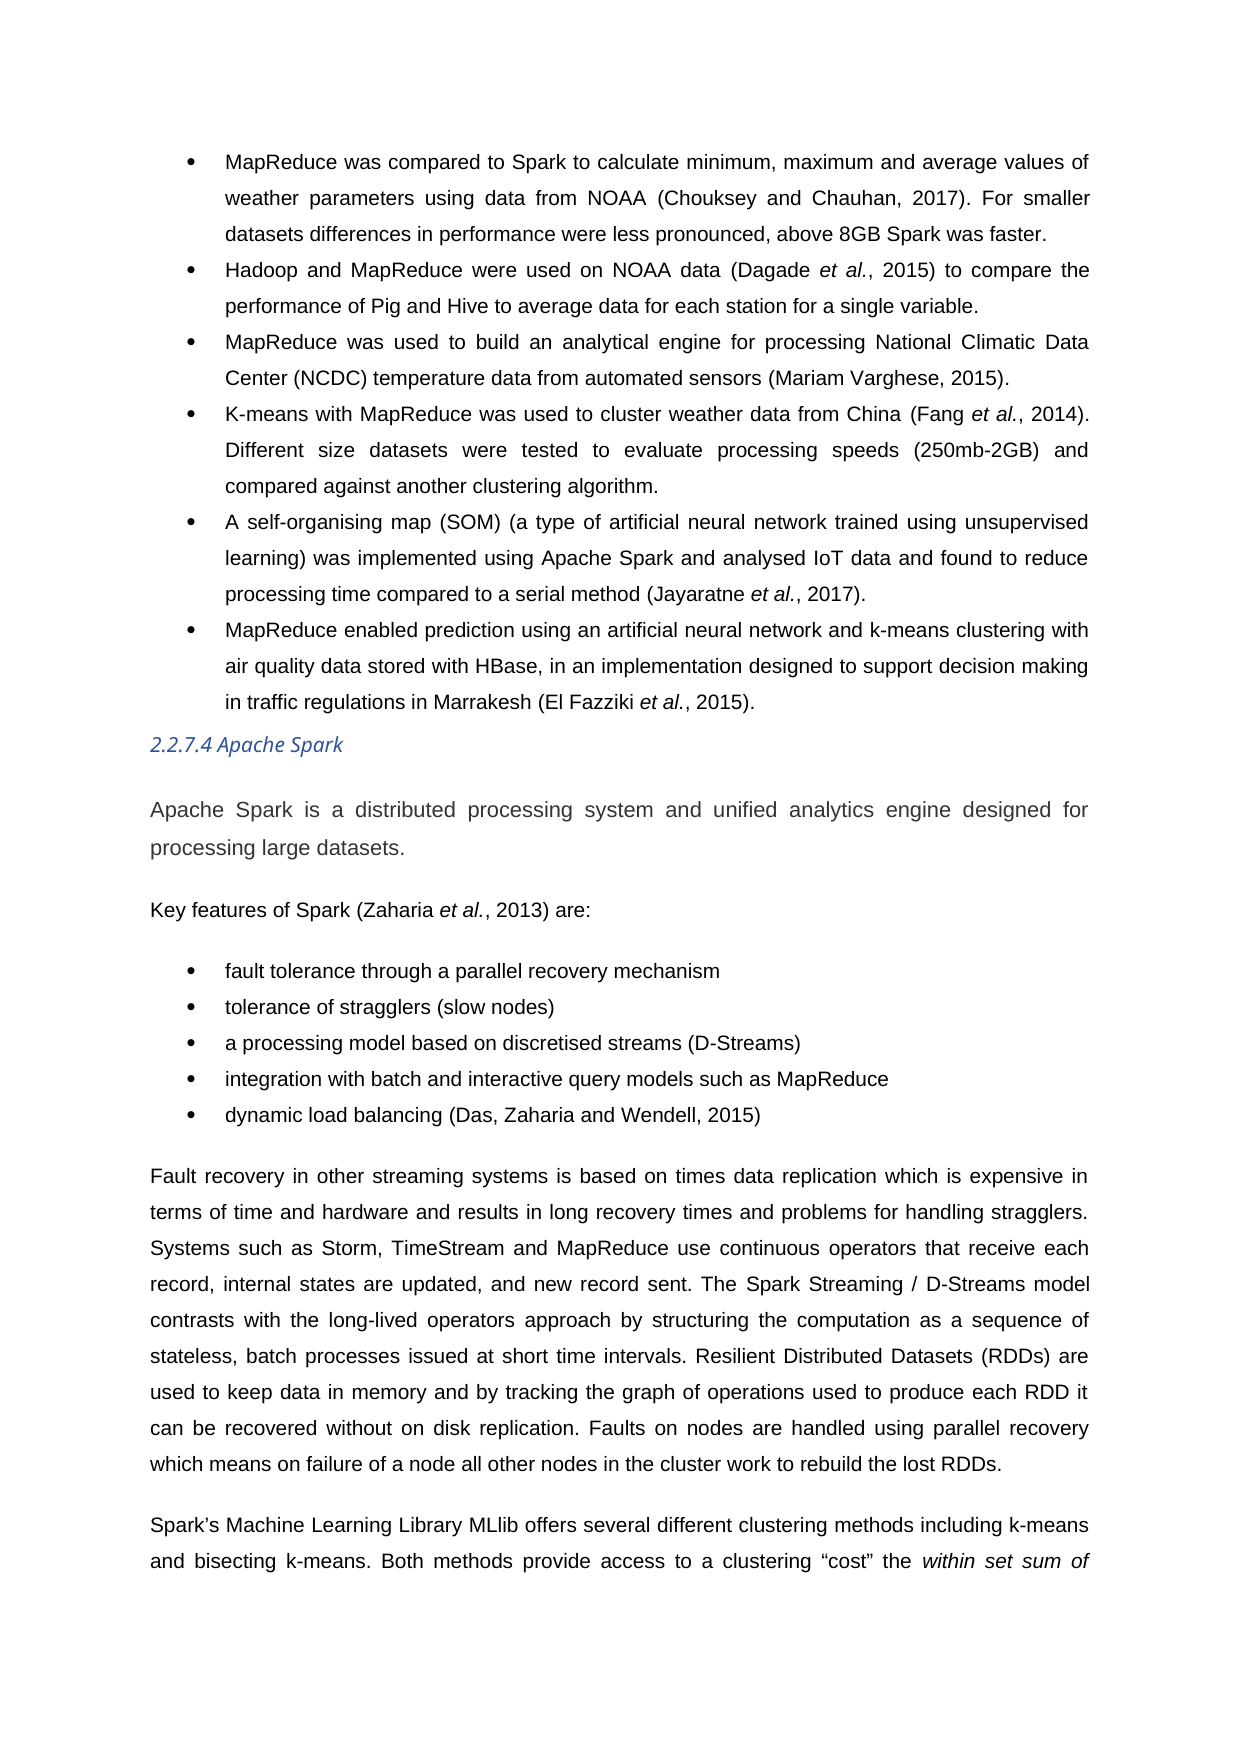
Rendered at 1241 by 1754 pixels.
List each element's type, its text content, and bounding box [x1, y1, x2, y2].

list MapReduce enabled prediction using an artificial neural network and k-means clustering with air quality data stored with HBase, in an implementation designed to support decision making in traffic regulations in Marrakesh (El Fazziki et al., 2015). [187, 618, 1090, 714]
list MapReduce was used to build an analytical engine for processing National Climatic Data Center (NCDC) temperature data from automated sensors (Mariam Varghese, 2015). [187, 330, 1090, 390]
text Key features of Spark (Zaharia et al., 2013) are: [150, 898, 1090, 922]
subtitle Apache Spark [150, 730, 1090, 758]
text Apache Spark is a distributed processing system and unified analytics engine designed for processing large datasets. [150, 797, 1090, 860]
list tolerance of stragglers (slow nodes) [187, 995, 1090, 1019]
list fault tolerance through a parallel recovery mechanism [187, 959, 1090, 983]
list Hadoop and MapReduce were used on NOAA data (Dagade et al., 2015) to compare the performance of Pig and Hive to average data for each station for a single variable. [187, 258, 1090, 318]
list integration with batch and interactive query models such as MapReduce [187, 1067, 1090, 1091]
list dynamic load balancing (Das, Zaharia and Wendell, 2015) [187, 1103, 1090, 1127]
list MapReduce was compared to Spark to calculate minimum, maximum and average values of weather parameters using data from NOAA (Chouksey and Chauhan, 2017). For smaller datasets differences in performance were less pronounced, above 8GB Spark was faster. [187, 150, 1090, 246]
list K-means with MapReduce was used to cluster weather data from China (Fang et al., 2014). Different size datasets were tested to evaluate processing speeds (250mb-2GB) and compared against another clustering algorithm. [187, 402, 1090, 498]
list A self-organising map (SOM) (a type of artificial neural network trained using unsupervised learning) was implemented using Apache Spark and analysed IoT data and found to reduce processing time compared to a serial method (Jayaratne et al., 2017). [187, 510, 1090, 606]
text Fault recovery in other streaming systems is based on times data replication which is expensive in terms of time and hardware and results in long recovery times and problems for handling stragglers. Systems such as Storm, TimeStream and MapReduce use continuous operators that receive each record, internal states are updated, and new record sent. The Spark Streaming / D-Streams model contrasts with the long-lived operators approach by structuring the computation as a sequence of stateless, batch processes issued at short time intervals. Resilient Distributed Datasets (RDDs) are used to keep data in memory and by tracking the graph of operations used to produce each RDD it can be recovered without on disk replication. Faults on nodes are handled using parallel recovery which means on failure of a node all other nodes in the cluster work to rebuild the lost RDDs. [150, 1164, 1090, 1476]
list a processing model based on discretised streams (D-Streams) [187, 1031, 1090, 1055]
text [150, 1513, 1090, 1572]
